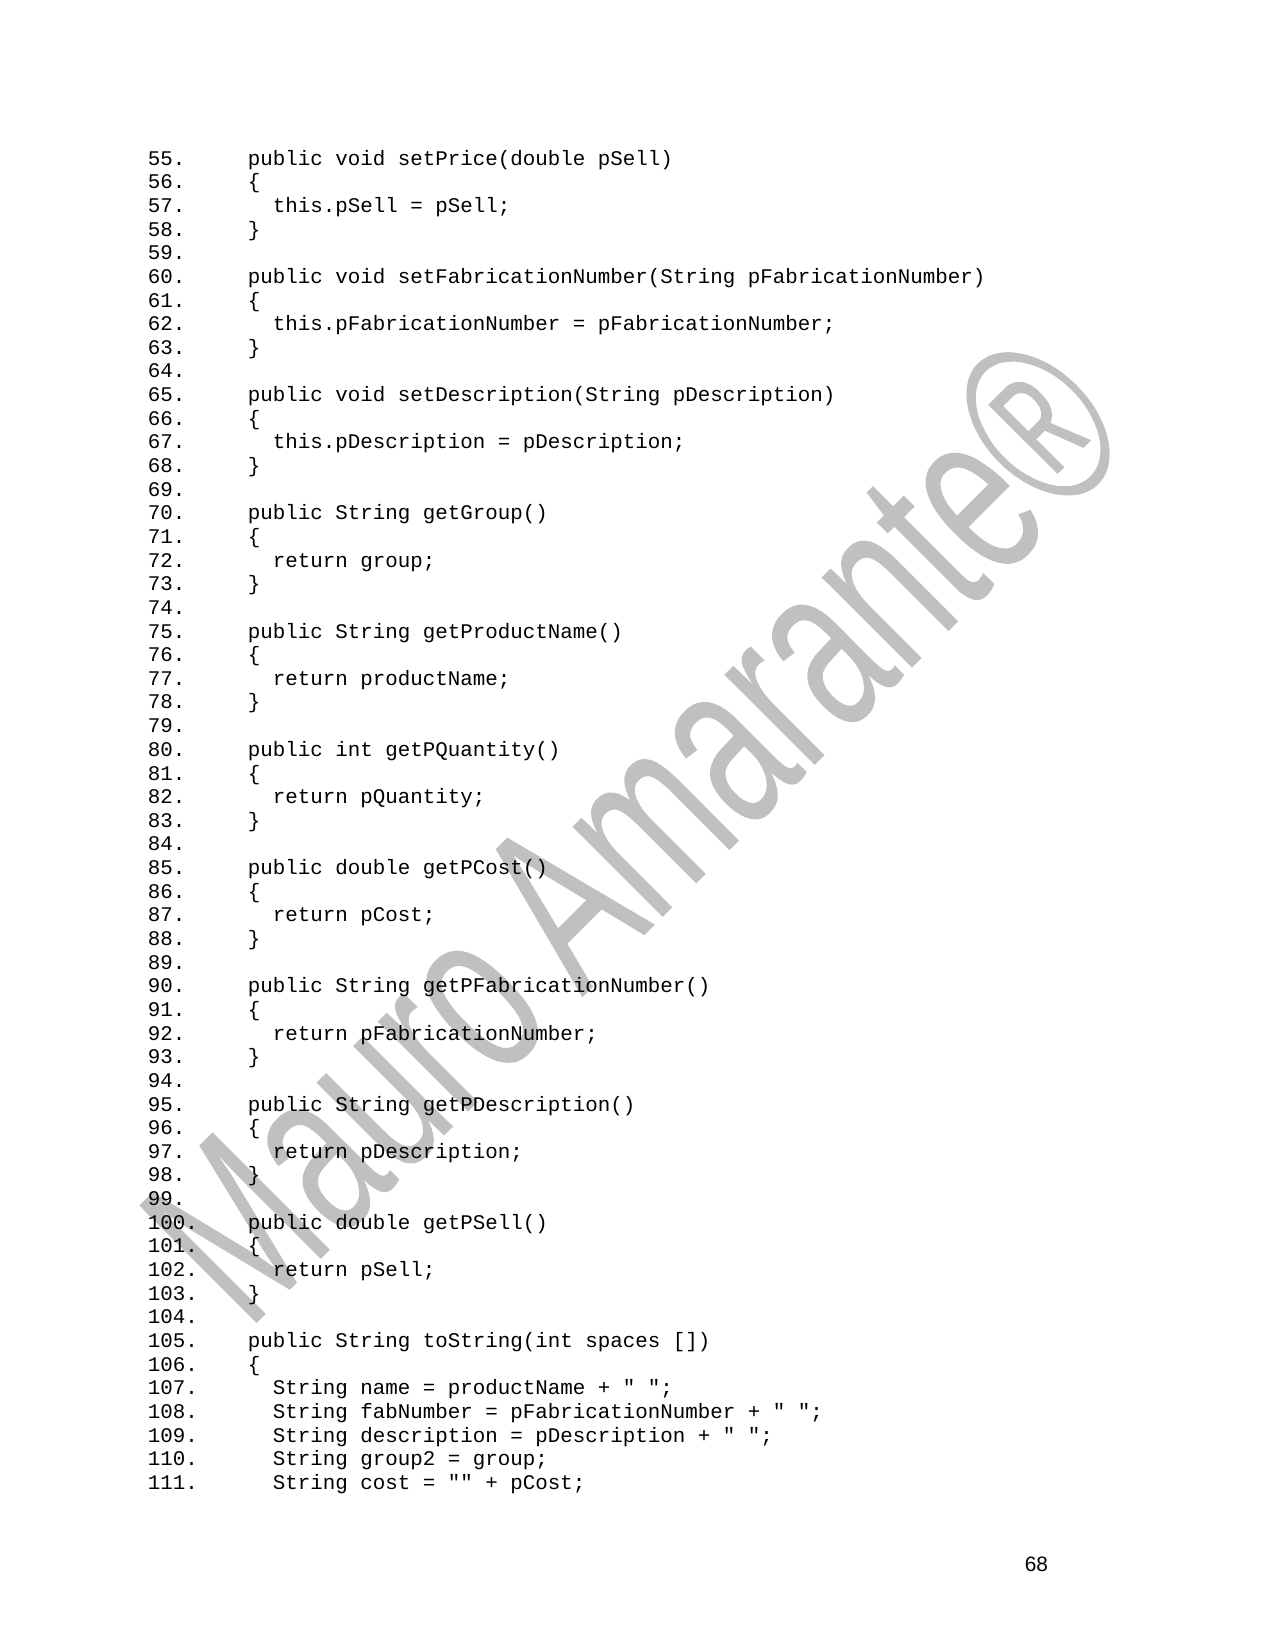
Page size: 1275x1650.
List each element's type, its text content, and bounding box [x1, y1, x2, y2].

list String cost = "" + pCost; [148, 1472, 1127, 1496]
list this.pFabricationNumber = pFabricationNumber; [148, 313, 1127, 337]
list return pSell; [148, 1259, 1127, 1283]
list } [148, 810, 1127, 833]
list { [148, 881, 1127, 904]
list public String toString(int spaces []) [148, 1330, 1127, 1354]
list { [148, 1235, 1127, 1259]
list public int getPQuantity() [148, 739, 1127, 762]
list String fabNumber = pFabricationNumber + " "; [148, 1401, 1127, 1424]
list { [148, 171, 1127, 195]
list } [148, 928, 1127, 952]
list } [148, 219, 1127, 242]
list { [148, 1117, 1127, 1141]
list return pDescription; [148, 1141, 1127, 1164]
list public String getPDescription() [148, 1093, 1127, 1117]
list return productName; [148, 668, 1127, 692]
list { [148, 644, 1127, 668]
list String name = productName + " "; [148, 1377, 1127, 1401]
list String group2 = group; [148, 1448, 1127, 1472]
list return group; [148, 550, 1127, 573]
list } [148, 455, 1127, 479]
list } [148, 1164, 1127, 1188]
list public String getPFabricationNumber() [148, 975, 1127, 999]
list return pFabricationNumber; [148, 1023, 1127, 1046]
list } [148, 692, 1127, 715]
list public String getProductName() [148, 621, 1127, 644]
list return pQuantity; [148, 786, 1127, 810]
list { [148, 1354, 1127, 1377]
list this.pDescription = pDescription; [148, 431, 1127, 455]
list public String getGroup() [148, 502, 1127, 526]
list } [148, 1283, 1127, 1306]
list { [148, 289, 1127, 313]
list { [148, 526, 1127, 550]
list { [148, 408, 1127, 431]
list public double getPSell() [148, 1212, 1127, 1235]
list } [148, 573, 1127, 597]
list { [148, 762, 1127, 786]
list { [148, 999, 1127, 1023]
list public void setDescription(String pDescription) [148, 384, 1127, 408]
list public void setFabricationNumber(String pFabricationNumber) [148, 266, 1127, 289]
list String description = pDescription + " "; [148, 1424, 1127, 1448]
list } [148, 1046, 1127, 1070]
list public void setPrice(double pSell) [148, 148, 1127, 171]
list return pCost; [148, 904, 1127, 928]
list public double getPCost() [148, 857, 1127, 881]
list } [148, 337, 1127, 361]
list this.pSell = pSell; [148, 195, 1127, 219]
